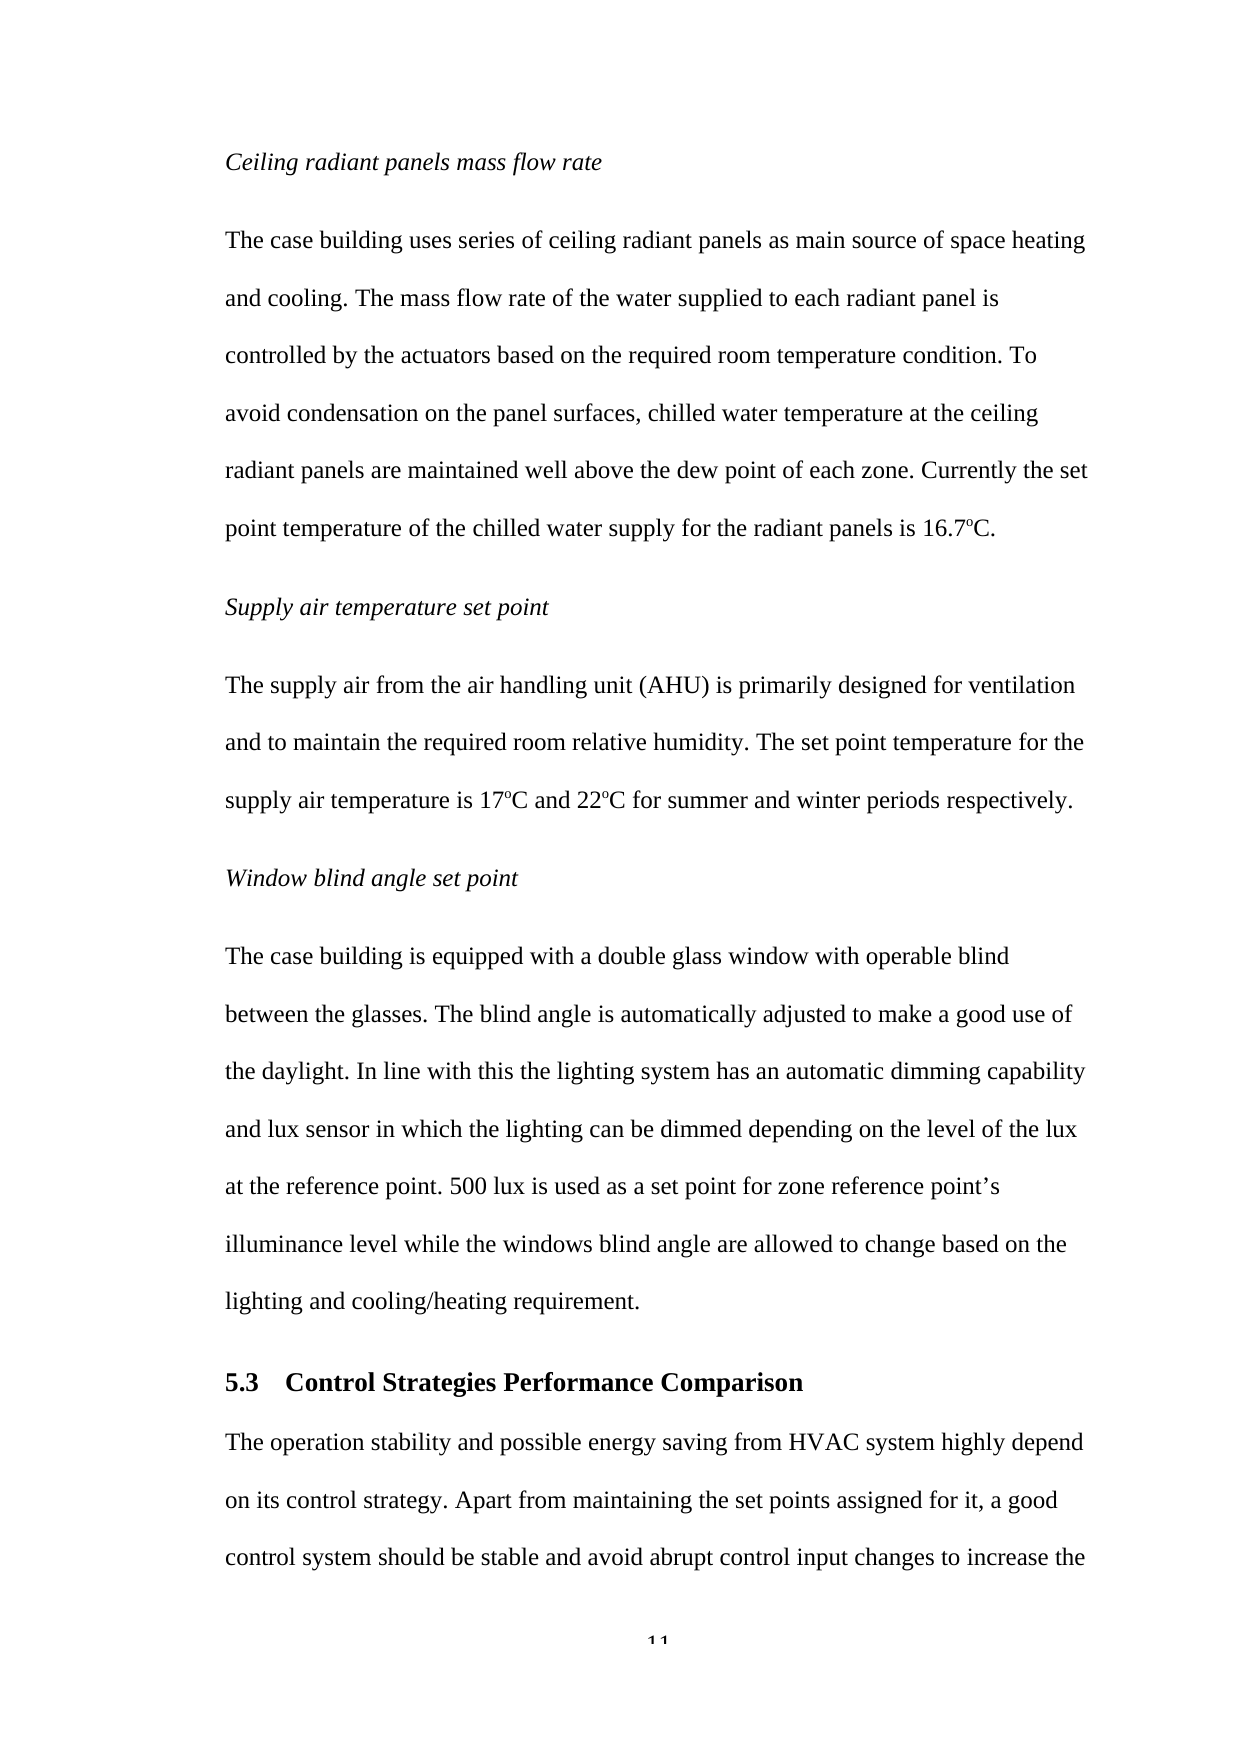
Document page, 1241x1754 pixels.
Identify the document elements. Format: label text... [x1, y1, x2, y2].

text The case building uses series of ceiling radiant panels as main source of space heating and cooling. The mass flow rate of the water supplied to each radiant panel is controlled by the actuators based on the required room temperature condition. To avoid condensation on the panel surfaces, chilled water temperature at the ceiling radiant panels are maintained well above the dew point of each zone. Currently the set point temperature of the chilled water supply for the radiant panels is 16.7oC. [225, 226, 1089, 542]
text Window blind angle set point [225, 863, 1178, 892]
subtitle Control Strategies Performance Comparison [225, 1366, 1178, 1397]
text Ceiling radiant panels mass flow rate [225, 147, 1178, 176]
text The case building is equipped with a double glass window with operable blind between the glasses. The blind angle is automatically adjusted to make a good use of the daylight. In line with this the lighting system has an automatic dimming capability and lux sensor in which the lighting can be dimmed depending on the level of the lux at the reference point. 500 lux is used as a set point for zone reference point’s illuminance level while the windows blind angle are allowed to change based on the lighting and cooling/heating requirement. [225, 941, 1088, 1315]
text The supply air from the air handling unit (AHU) is primarily designed for ventilation and to maintain the required room relative humidity. The set point temperature for the supply air temperature is 17oC and 22oC for summer and winter periods respectively. [225, 670, 1086, 814]
text The operation stability and possible energy saving from HVAC system highly depend on its control strategy. Apart from maintaining the set points assigned for it, a good control system should be stable and avoid abrupt control input changes to increase the [225, 1427, 1086, 1571]
text Supply air temperature set point [225, 592, 1178, 621]
